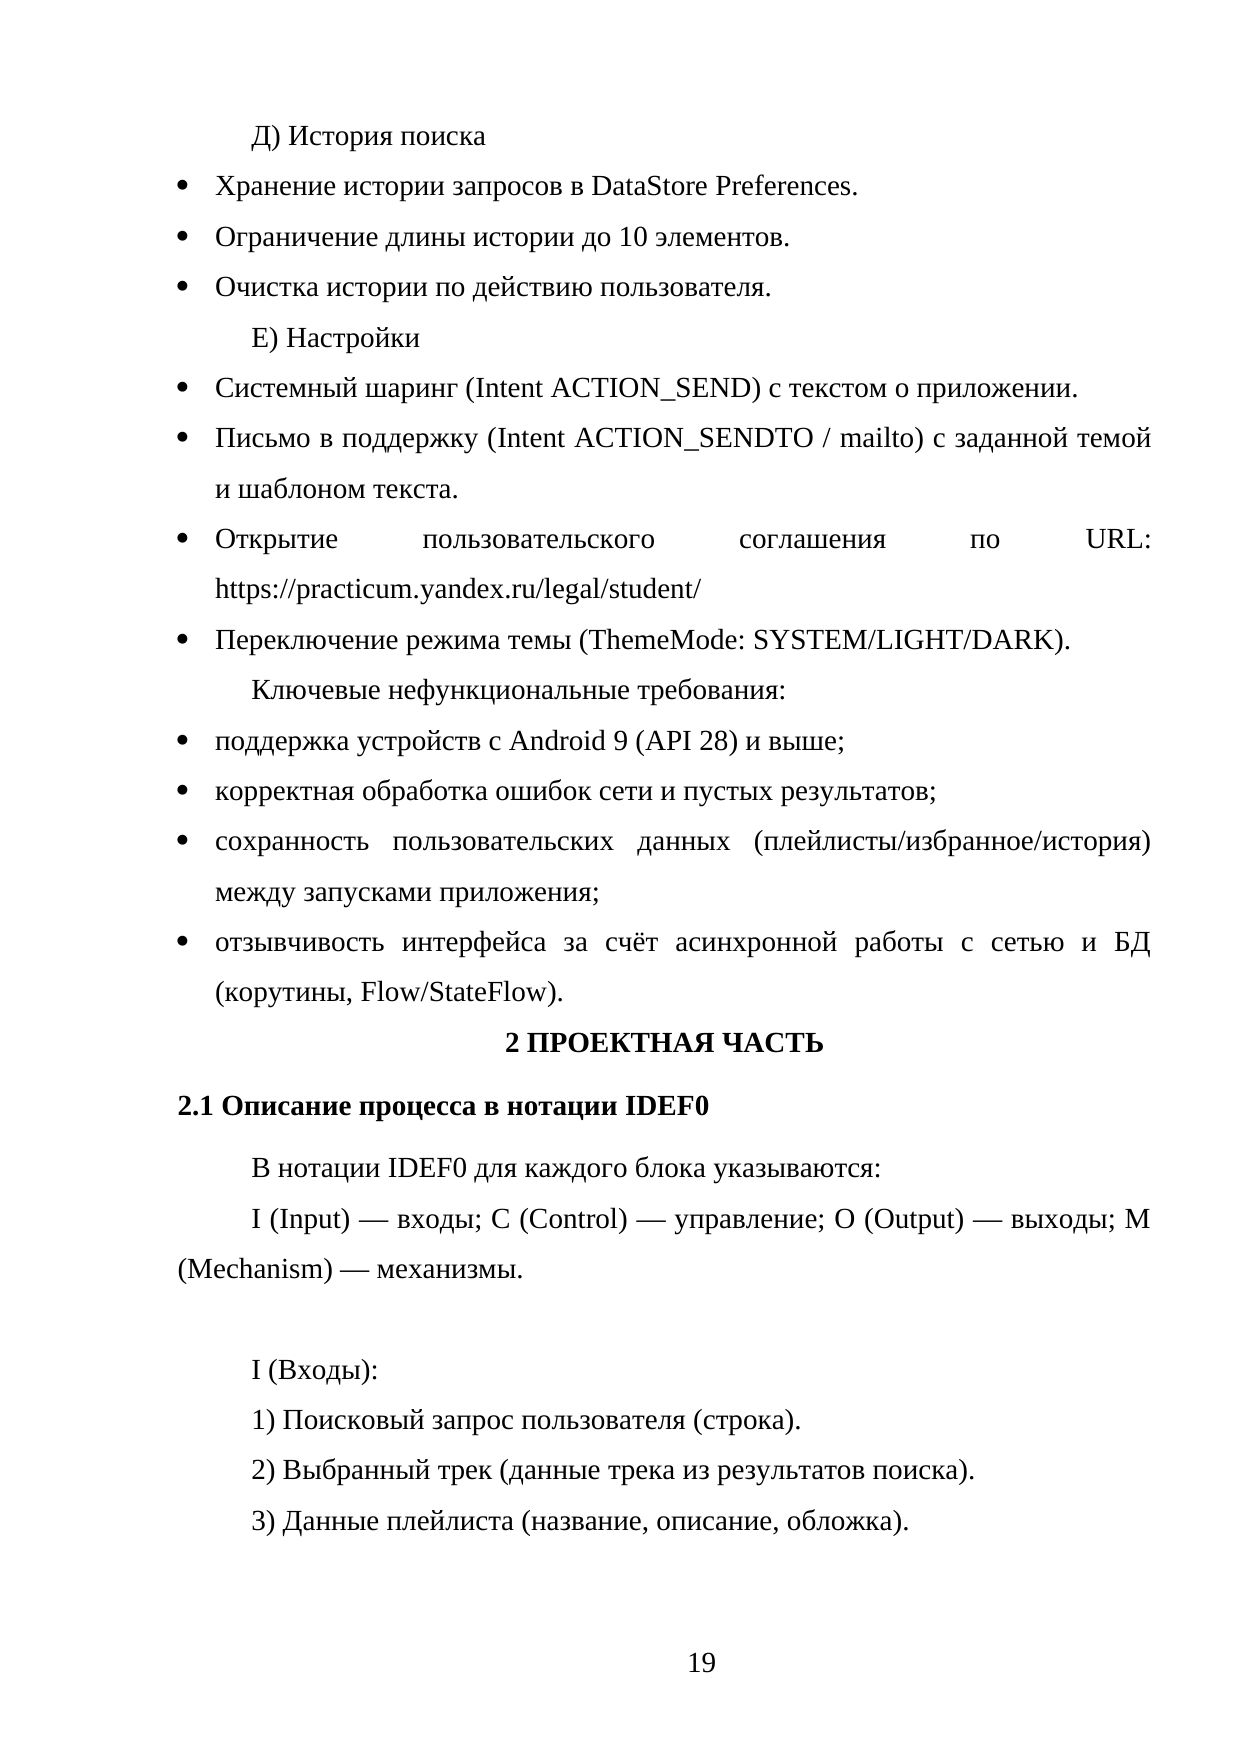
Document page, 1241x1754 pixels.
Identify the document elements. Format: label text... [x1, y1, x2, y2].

text I (Входы): [177, 1352, 1152, 1385]
text Ключевые нефункциональные требования: [177, 672, 1152, 706]
list поддержка устройств с Android 9 (API 28) и выше; [177, 723, 1152, 756]
text 3) Данные плейлиста (название, описание, обложка). [177, 1503, 1152, 1536]
list Переключение режима темы (ThemeMode: SYSTEM/LIGHT/DARK). [177, 622, 1152, 656]
list корректная обработка ошибок сети и пустых результатов; [177, 773, 1152, 807]
text Е) Настройки [177, 320, 1152, 353]
list Очистка истории по действию пользователя. [177, 269, 1152, 303]
list Открытие пользовательского соглашения по URL: https://practicum.yandex.ru/legal/student/ [177, 521, 1152, 605]
list сохранность пользовательских данных (плейлисты/избранное/история) между запусками приложения; [177, 823, 1152, 907]
text Д) История поиска [177, 118, 1152, 152]
list отзывчивость интерфейса за счёт асинхронной работы с сетью и БД (корутины, Flow/StateFlow). [177, 924, 1152, 1008]
list Системный шаринг (Intent ACTION_SEND) с текстом о приложении. [177, 370, 1152, 404]
subtitle 2.1 Описание процесса в нотации IDEF0 [177, 1088, 1152, 1121]
text 1) Поисковый запрос пользователя (строка). [177, 1402, 1152, 1436]
list Хранение истории запросов в DataStore Preferences. [177, 168, 1152, 202]
text 2) Выбранный трек (данные трека из результатов поиска). [177, 1452, 1152, 1486]
list Ограничение длины истории до 10 элементов. [177, 219, 1152, 252]
text I (Input) — входы; C (Control) — управление; O (Output) — выходы; M (Mechanism) — механизмы. [177, 1201, 1152, 1285]
subtitle 2 ПРОЕКТНАЯ ЧАСТЬ [177, 1025, 1152, 1058]
text В нотации IDEF0 для каждого блока указываются: [177, 1151, 1152, 1184]
list Письмо в поддержку (Intent ACTION_SENDTO / mailto) с заданной темой и шаблоном текста. [177, 420, 1152, 504]
